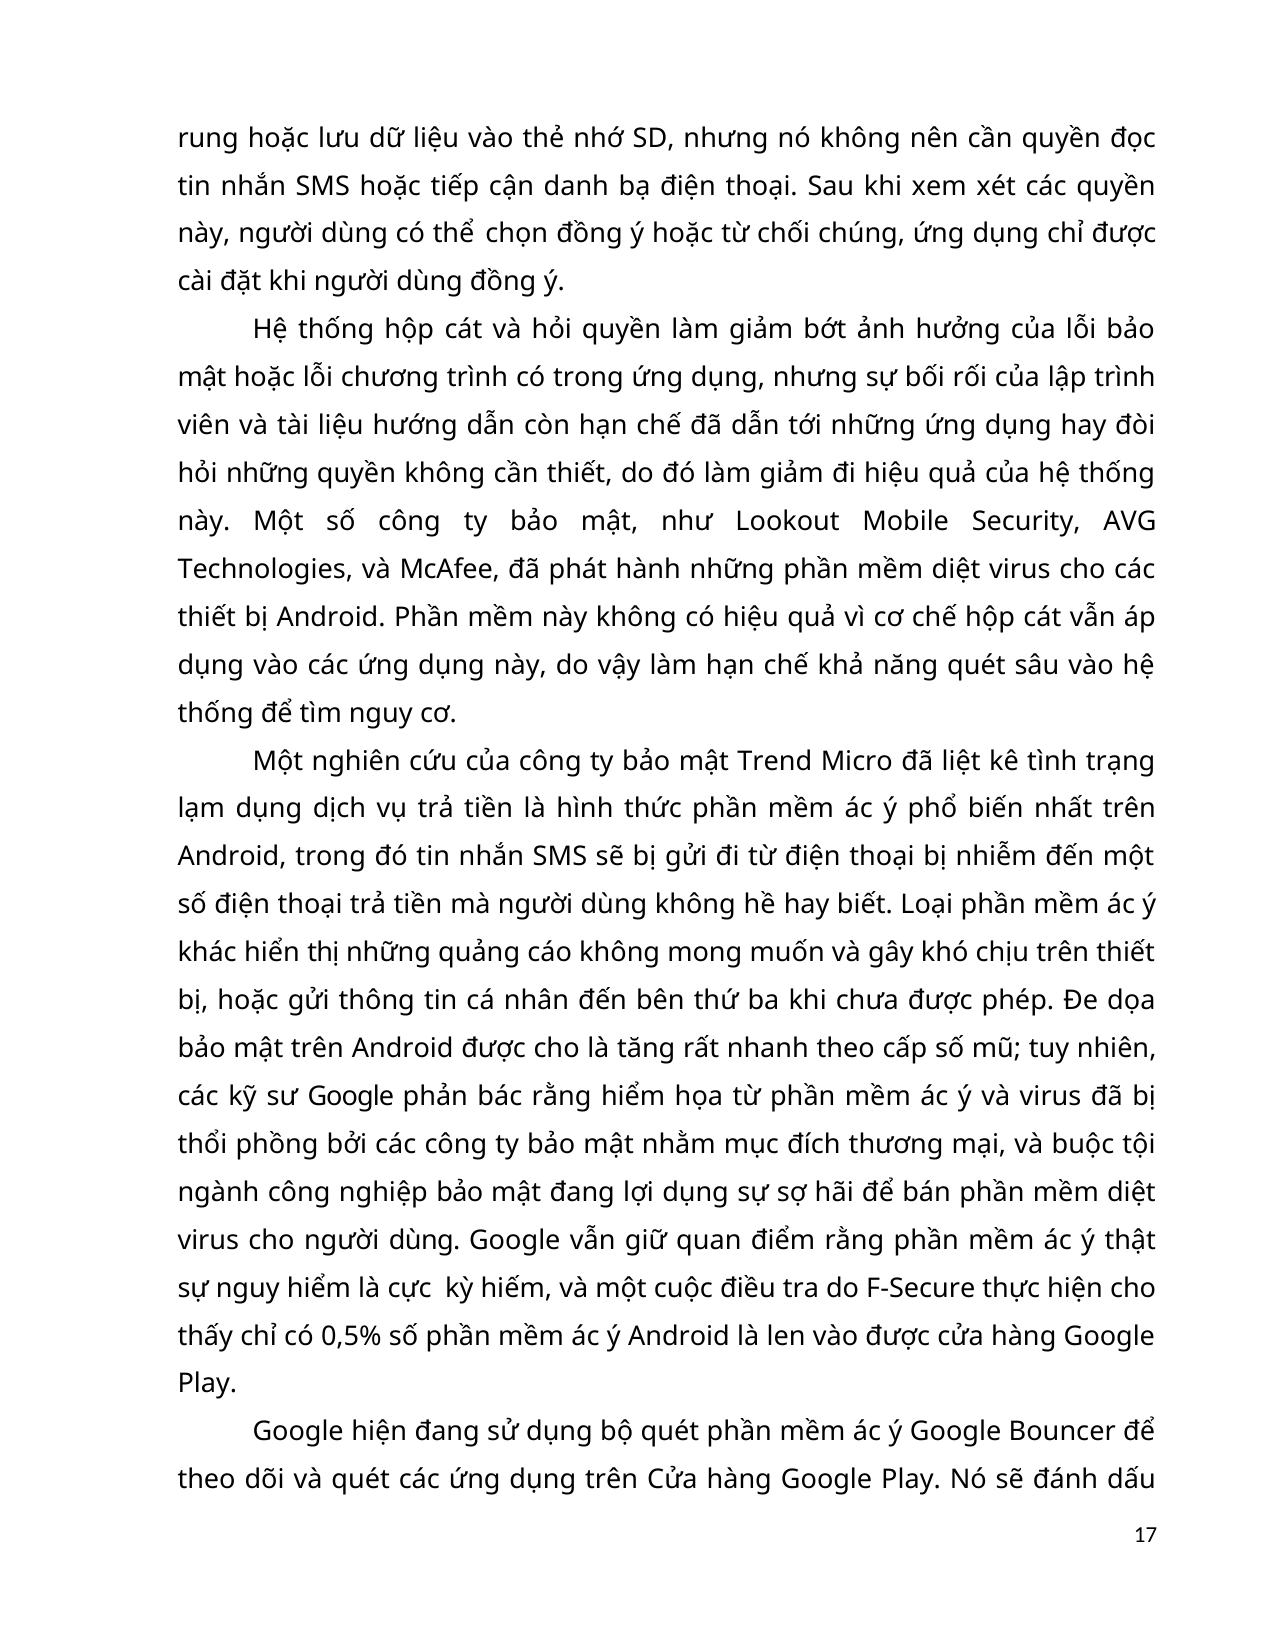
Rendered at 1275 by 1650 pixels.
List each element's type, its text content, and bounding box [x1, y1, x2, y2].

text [177, 118, 1157, 299]
text Hệ thống hộp cát và hỏi quyền làm giảm bớt ảnh hưởng của lỗi bảo mật hoặc lỗi chương trình có trong ứng dụng, nhưng sự bối rối của lập trình viên và tài liệu hướng dẫn còn hạn chế đã dẫn tới những ứng dụng hay đòi hỏi những quyền không cần thiết, do đó làm giảm đi hiệu quả của hệ thống này. Một số công ty bảo mật, như Lookout Mobile Security, AVG Technologies, và McAfee, đã phát hành những phần mềm diệt virus cho các thiết bị Android. Phần mềm này không có hiệu quả vì cơ chế hộp cát vẫn áp dụng vào các ứng dụng này, do vậy làm hạn chế khả năng quét sâu vào hệ thống để tìm nguy cơ. [177, 310, 1157, 730]
text Một nghiên cứu của công ty bảo mật Trend Micro đã liệt kê tình trạng lạm dụng dịch vụ trả tiền là hình thức phần mềm ác ý phổ biến nhất trên Android, trong đó tin nhắn SMS sẽ bị gửi đi từ điện thoại bị nhiễm đến một số điện thoại trả tiền mà người dùng không hề hay biết. Loại phần mềm ác ý khác hiển thị những quảng cáo không mong muốn và gây khó chịu trên thiết bị, hoặc gửi thông tin cá nhân đến bên thứ ba khi chưa được phép. Đe dọa bảo mật trên Android được cho là tăng rất nhanh theo cấp số mũ; tuy nhiên, các kỹ sư Google phản bác rằng hiểm họa từ phần mềm ác ý và virus đã bị thổi phồng bởi các công ty bảo mật nhằm mục đích thương mại, và buộc tội ngành công nghiệp bảo mật đang lợi dụng sự sợ hãi để bán phần mềm diệt virus cho người dùng. Google vẫn giữ quan điểm rằng phần mềm ác ý thật sự nguy hiểm là cực kỳ hiếm, và một cuộc điều tra do F-Secure thực hiện cho thấy chỉ có 0,5% số phần mềm ác ý Android là len vào được cửa hàng Google Play. [177, 741, 1157, 1401]
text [177, 1412, 1157, 1497]
